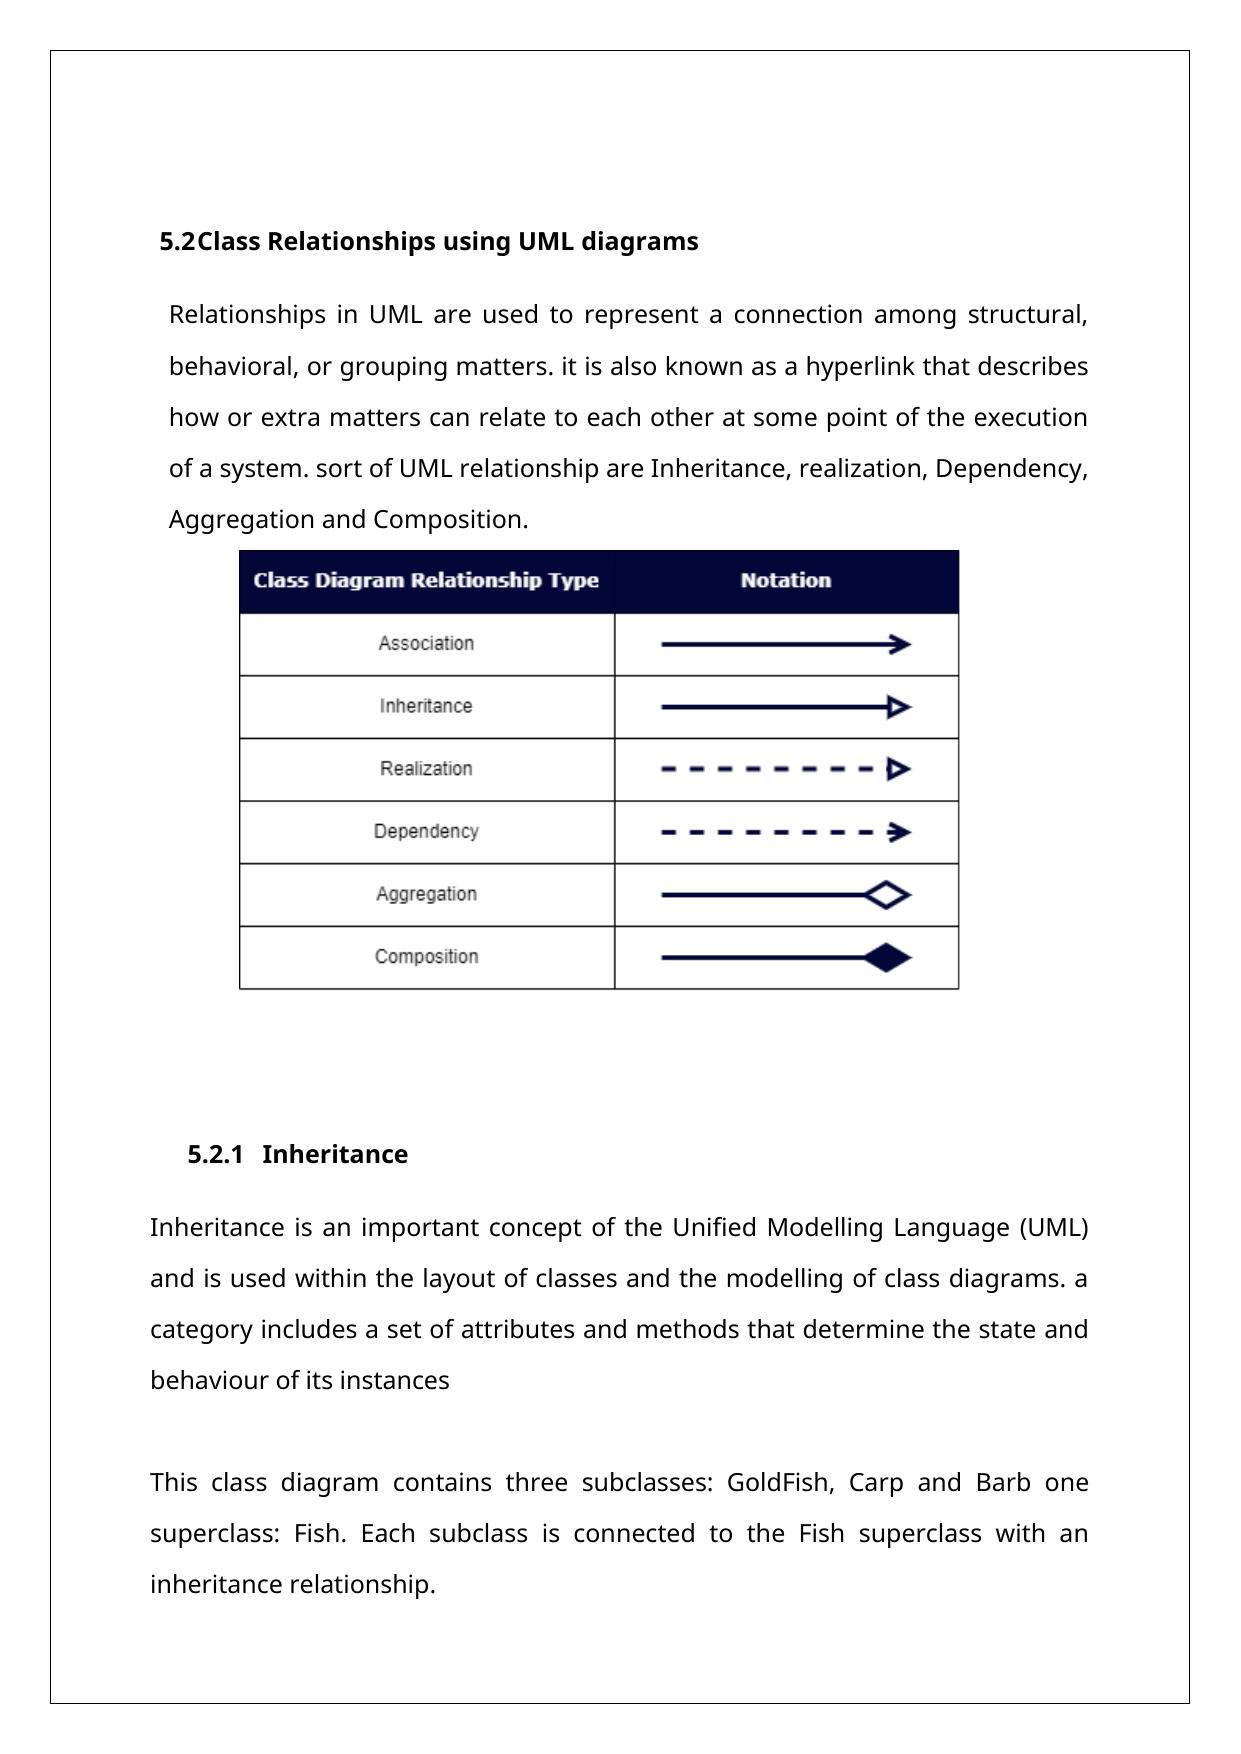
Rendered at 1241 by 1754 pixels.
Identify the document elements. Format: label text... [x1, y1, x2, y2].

list Inheritance [187, 1136, 1090, 1170]
list This class diagram contains three subclasses: GoldFish, Carp and Barb one superclass: Fish. Each subclass is connected to the Fish superclass with an inheritance relationship. [150, 1465, 1090, 1601]
picture [239, 550, 960, 1001]
list Relationships in UML are used to represent a connection among structural, behavioral, or grouping matters. it is also known as a hyperlink that describes how or extra matters can relate to each other at some point of the execution of a system. sort of UML relationship are Inheritance, realization, Dependency, Aggregation and Composition. [169, 297, 1090, 535]
list Class Relationships using UML diagrams [159, 223, 1090, 258]
list Inheritance is an important concept of the Unified Modelling Language (UML) and is used within the layout of classes and the modelling of class diagrams. a category includes a set of attributes and methods that determine the state and behaviour of its instances [150, 1210, 1090, 1397]
